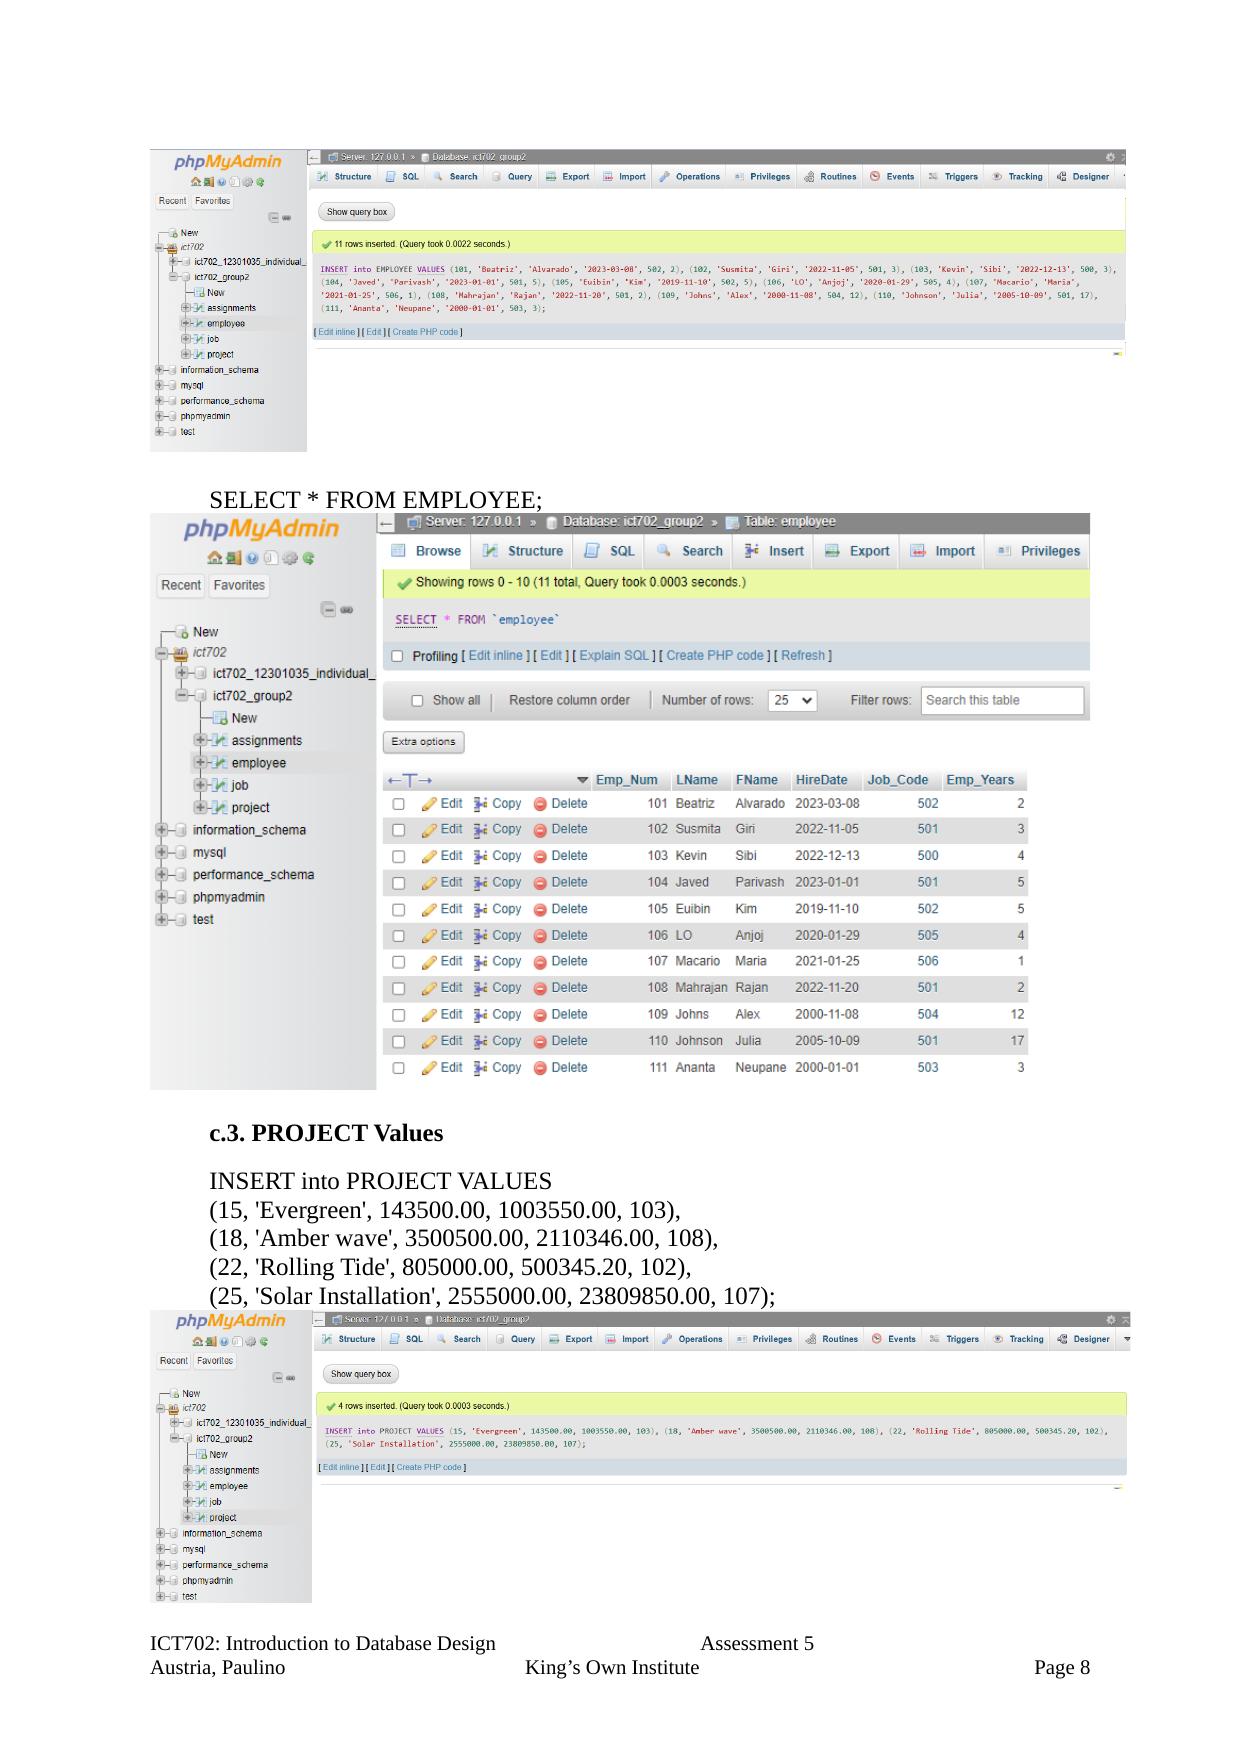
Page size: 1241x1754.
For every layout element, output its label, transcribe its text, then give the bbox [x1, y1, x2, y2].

picture [150, 513, 1091, 1090]
text SELECT * FROM EMPLOYEE; [209, 485, 1090, 513]
picture [150, 149, 1126, 452]
text (25, 'Solar Installation', 2555000.00, 23809850.00, 107); [209, 1281, 1090, 1310]
text (15, 'Evergreen', 143500.00, 1003550.00, 103), [209, 1195, 1090, 1223]
text (18, 'Amber wave', 3500500.00, 2110346.00, 108), [209, 1223, 1090, 1252]
text INSERT into PROJECT VALUES [209, 1166, 1090, 1195]
picture [150, 1309, 1131, 1603]
text (22, 'Rolling Tide', 805000.00, 500345.20, 102), [209, 1252, 1090, 1281]
text c.3. PROJECT Values [209, 1118, 1090, 1147]
